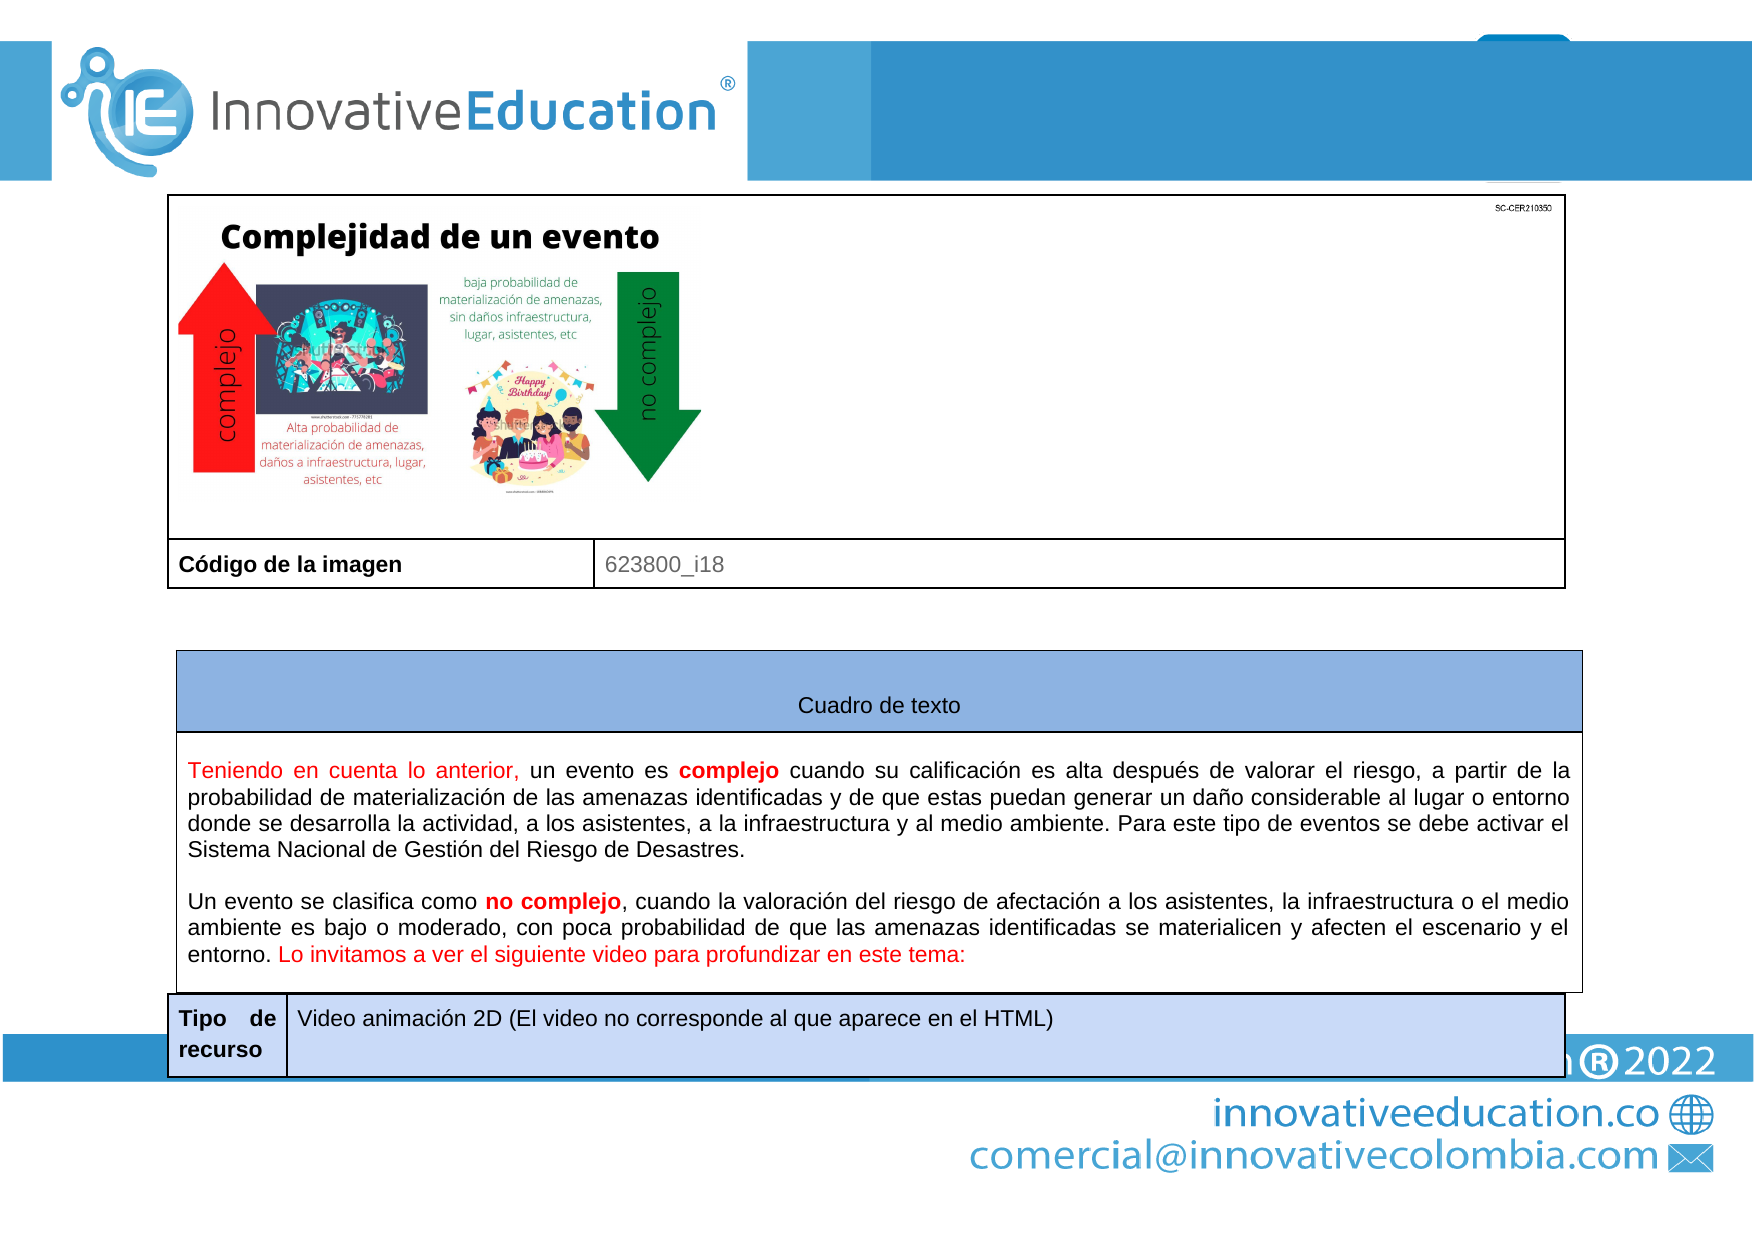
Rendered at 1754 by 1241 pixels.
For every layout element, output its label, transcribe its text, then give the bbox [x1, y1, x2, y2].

table_header Video animación 2D (El video no corresponde al que aparece en el HTML) [288, 995, 1564, 1076]
table_cell 623800_i18 [595, 540, 1564, 587]
table_cell Teniendo en cuenta lo anterior, un evento es complejo cuando su calificación es alta después de valorar el riesgo, a partir de la probabilidad de materialización de las amenazas identificadas y de que estas puedan generar un daño considerable al lugar o entorno donde se desarrolla la actividad, a los asistentes, a la infraestructura y al medio ambiente. Para este tipo de eventos se debe activar el Sistema Nacional de Gestión del Riesgo de Desastres. Un evento se clasifica como no complejo, cuando la valoración del riesgo de afectación a los asistentes, la infraestructura o el medio ambiente es bajo o moderado, con poca probabilidad de que las amenazas identificadas se materialicen y afecten el escenario y el entorno. Lo invitamos a ver el siguiente video para profundizar en este tema: [177, 733, 1582, 992]
table_header Tipo de recurso [169, 995, 286, 1076]
picture [178, 206, 702, 502]
table_cell [169, 196, 1564, 538]
picture [0, 28, 1752, 214]
picture [2, 1032, 1754, 1179]
table_header Cuadro de texto [177, 651, 1582, 731]
table_cell Código de la imagen [169, 540, 593, 587]
